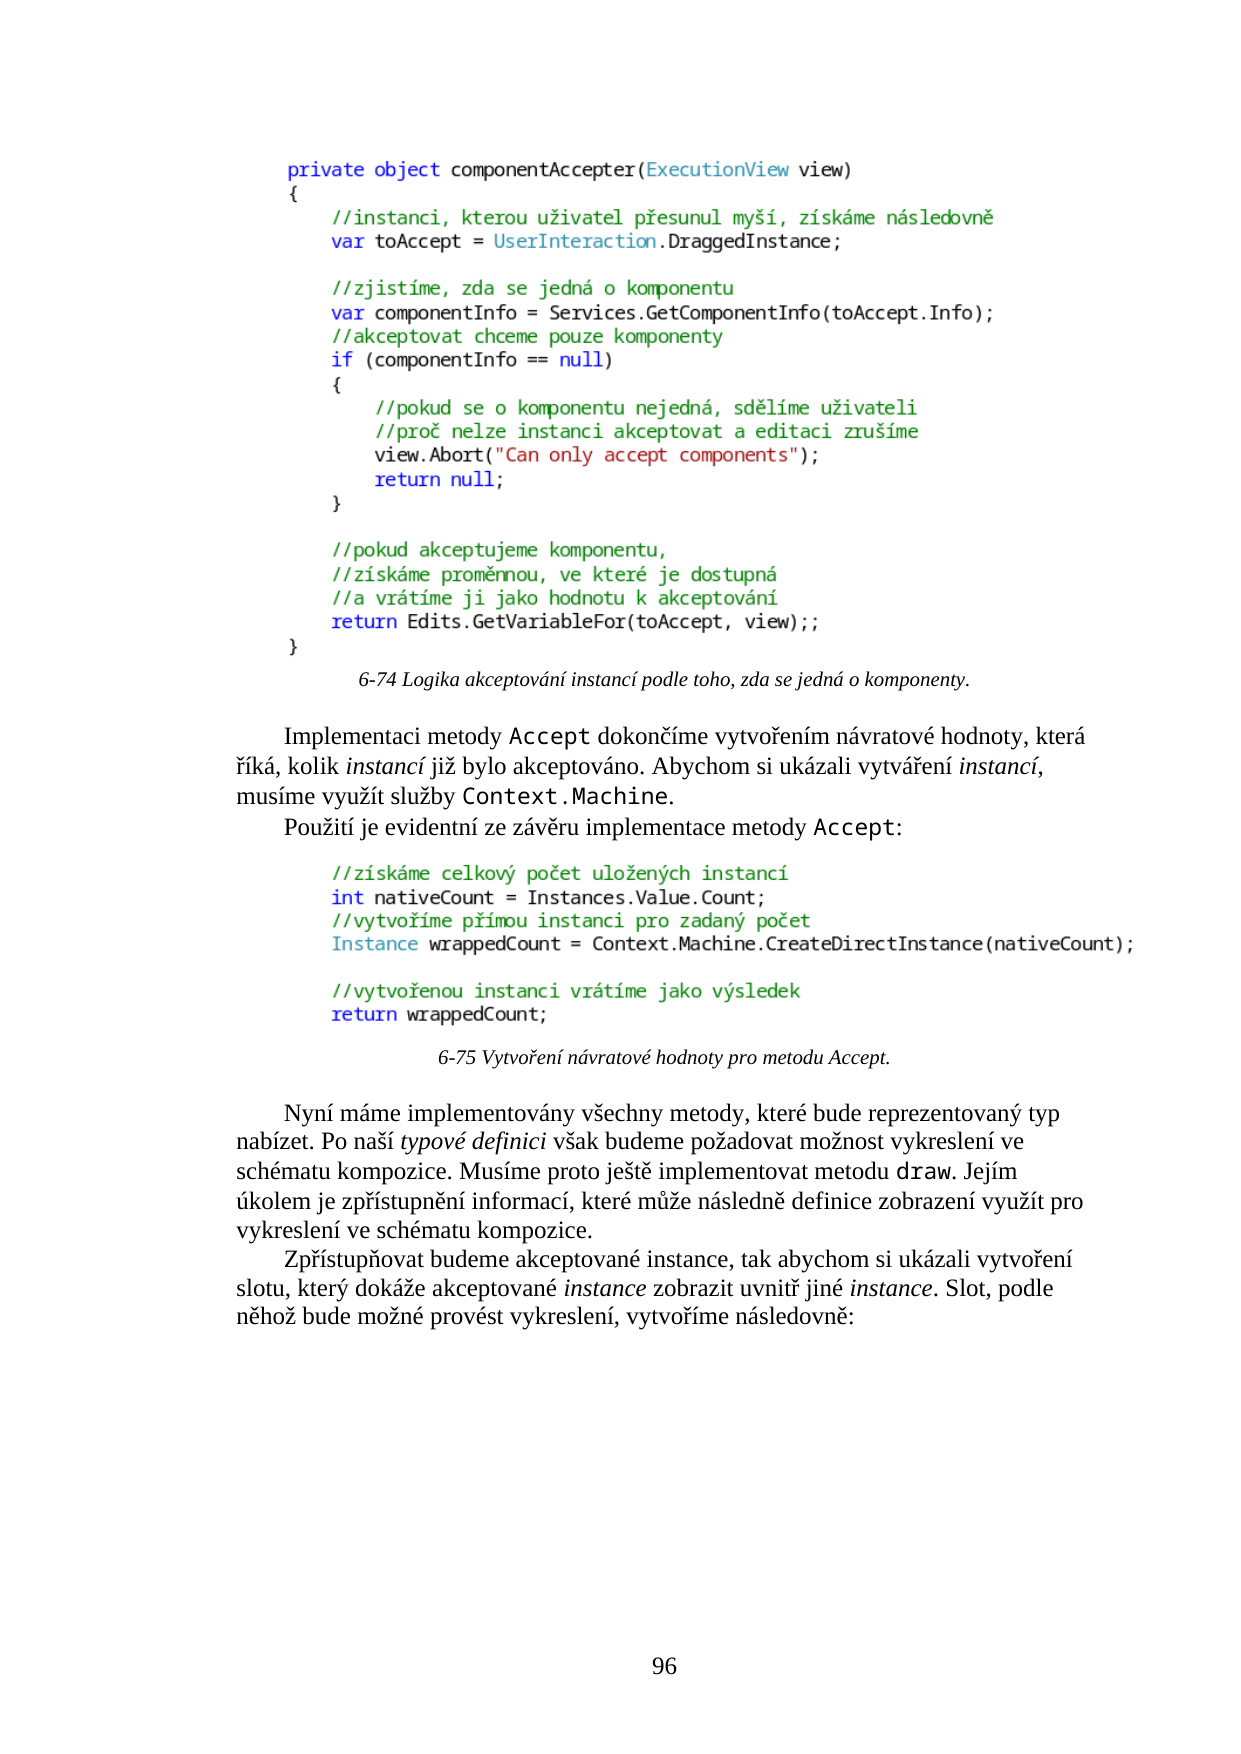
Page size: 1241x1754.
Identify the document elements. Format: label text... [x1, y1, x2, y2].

text Nyní máme implementovány všechny metody, které bude reprezentovaný typ nabízet. Po naší typové definici však budeme požadovat možnost vykreslení ve schématu kompozice. Musíme proto ještě implementovat metodu draw. Jejím úkolem je zpřístupnění informací, které může následně definice zobrazení využít pro vykreslení ve schématu kompozice. [236, 1098, 1092, 1244]
text Použití je evidentní ze závěru implementace metody Accept: [236, 811, 1092, 842]
text Zpřístupňovat budeme akceptované instance, tak abychom si ukázali vytvoření slotu, který dokáže akceptované instance zobrazit uvnitř jiné instance. Slot, podle něhož bude možné provést vykreslení, vytvoříme následovně: [236, 1244, 1092, 1330]
text Implementaci metody Accept dokončíme vytvořením návratové hodnoty, která říká, kolik instancí již bylo akceptováno. Abychom si ukázali vytváření instancí, musíme využít služby Context.Machine. [236, 720, 1092, 811]
